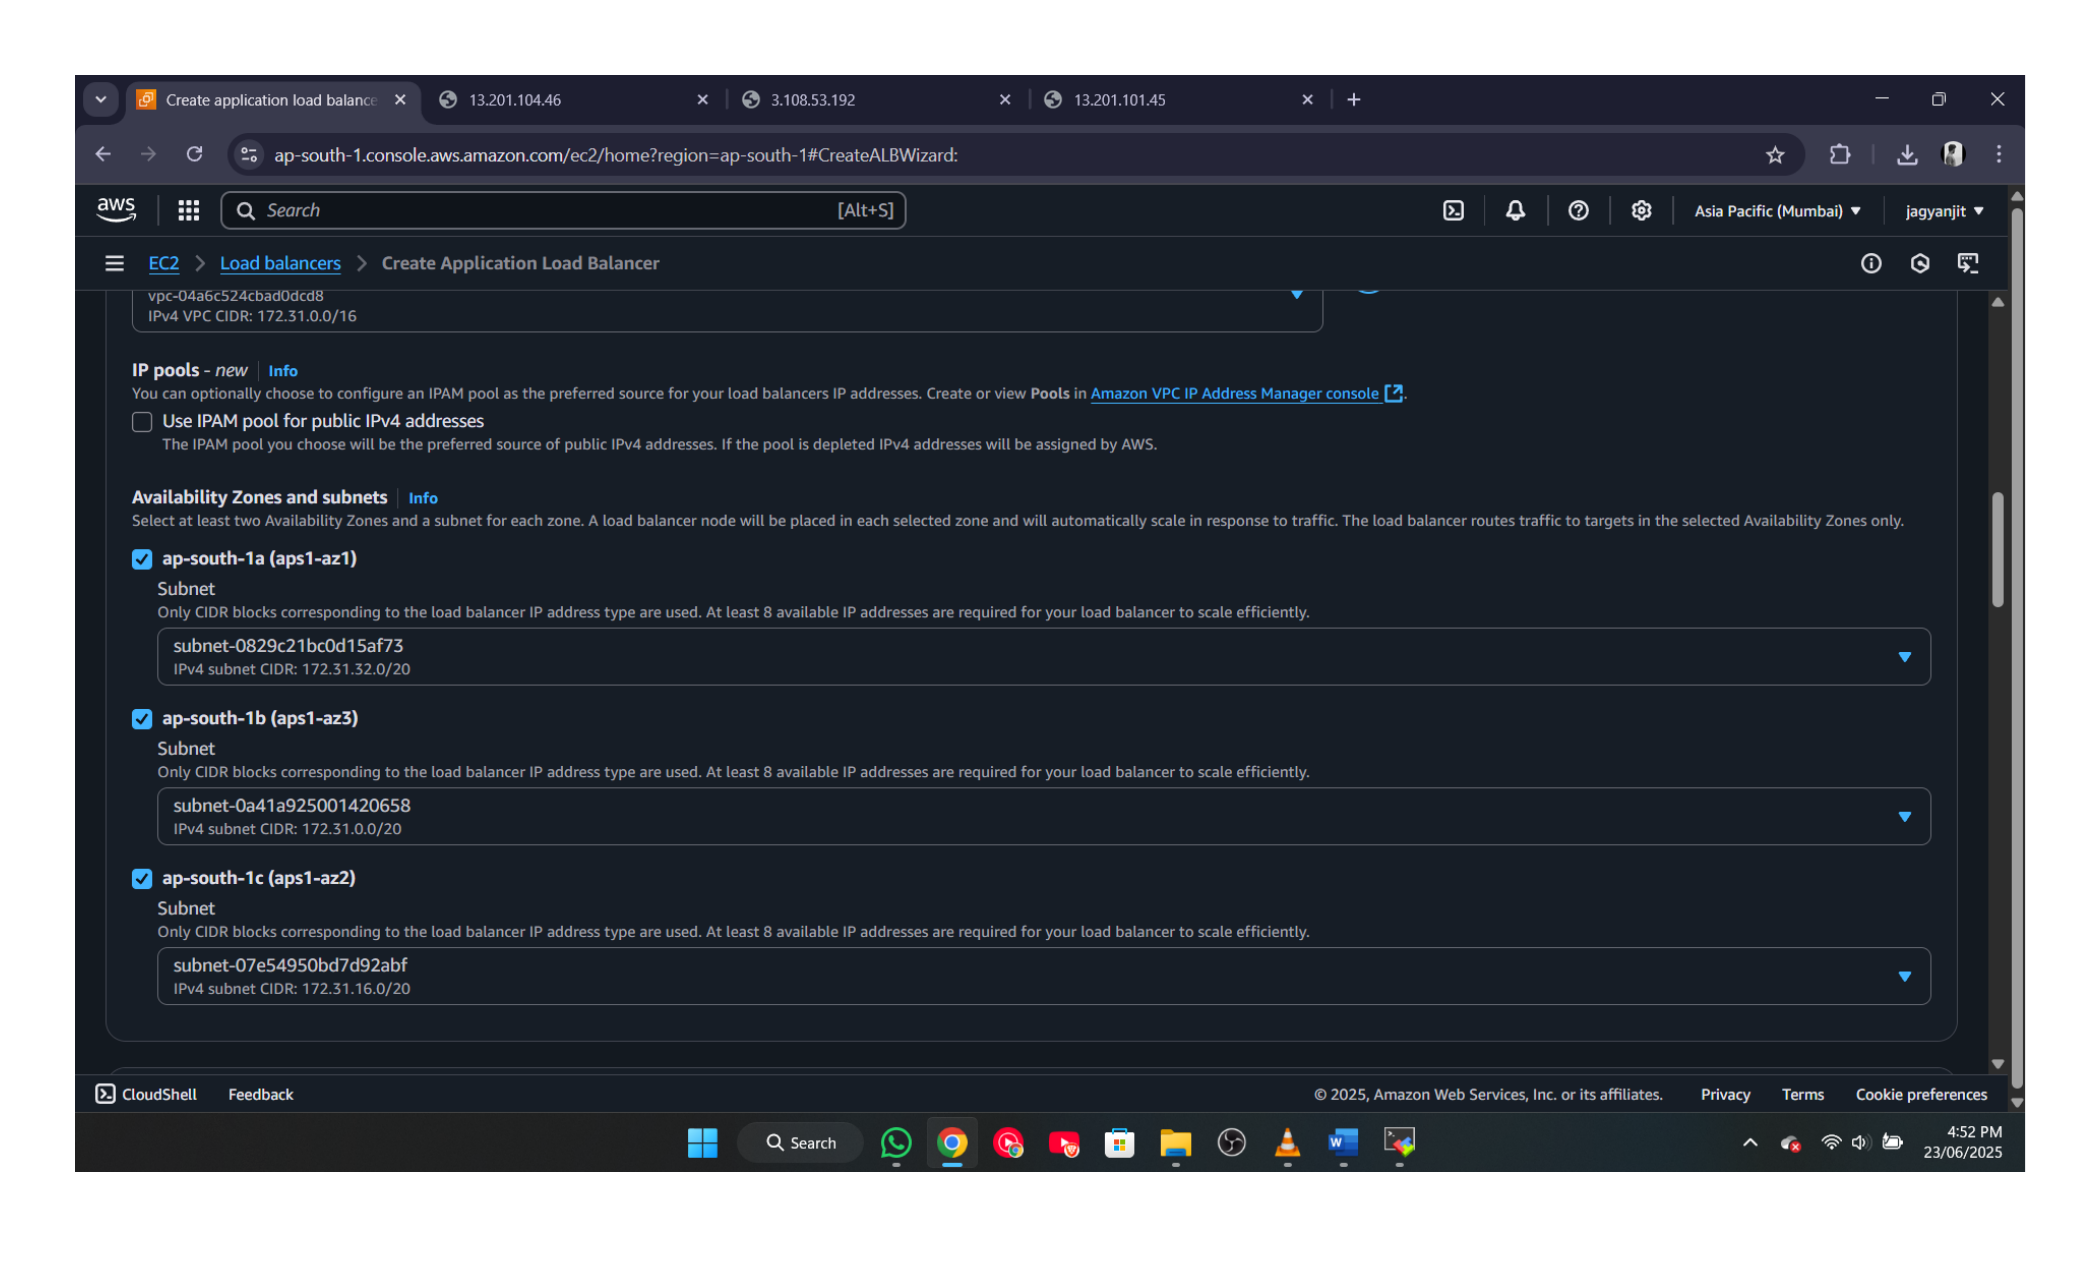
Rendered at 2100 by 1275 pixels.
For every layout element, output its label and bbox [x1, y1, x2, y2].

picture [75, 75, 2026, 1172]
